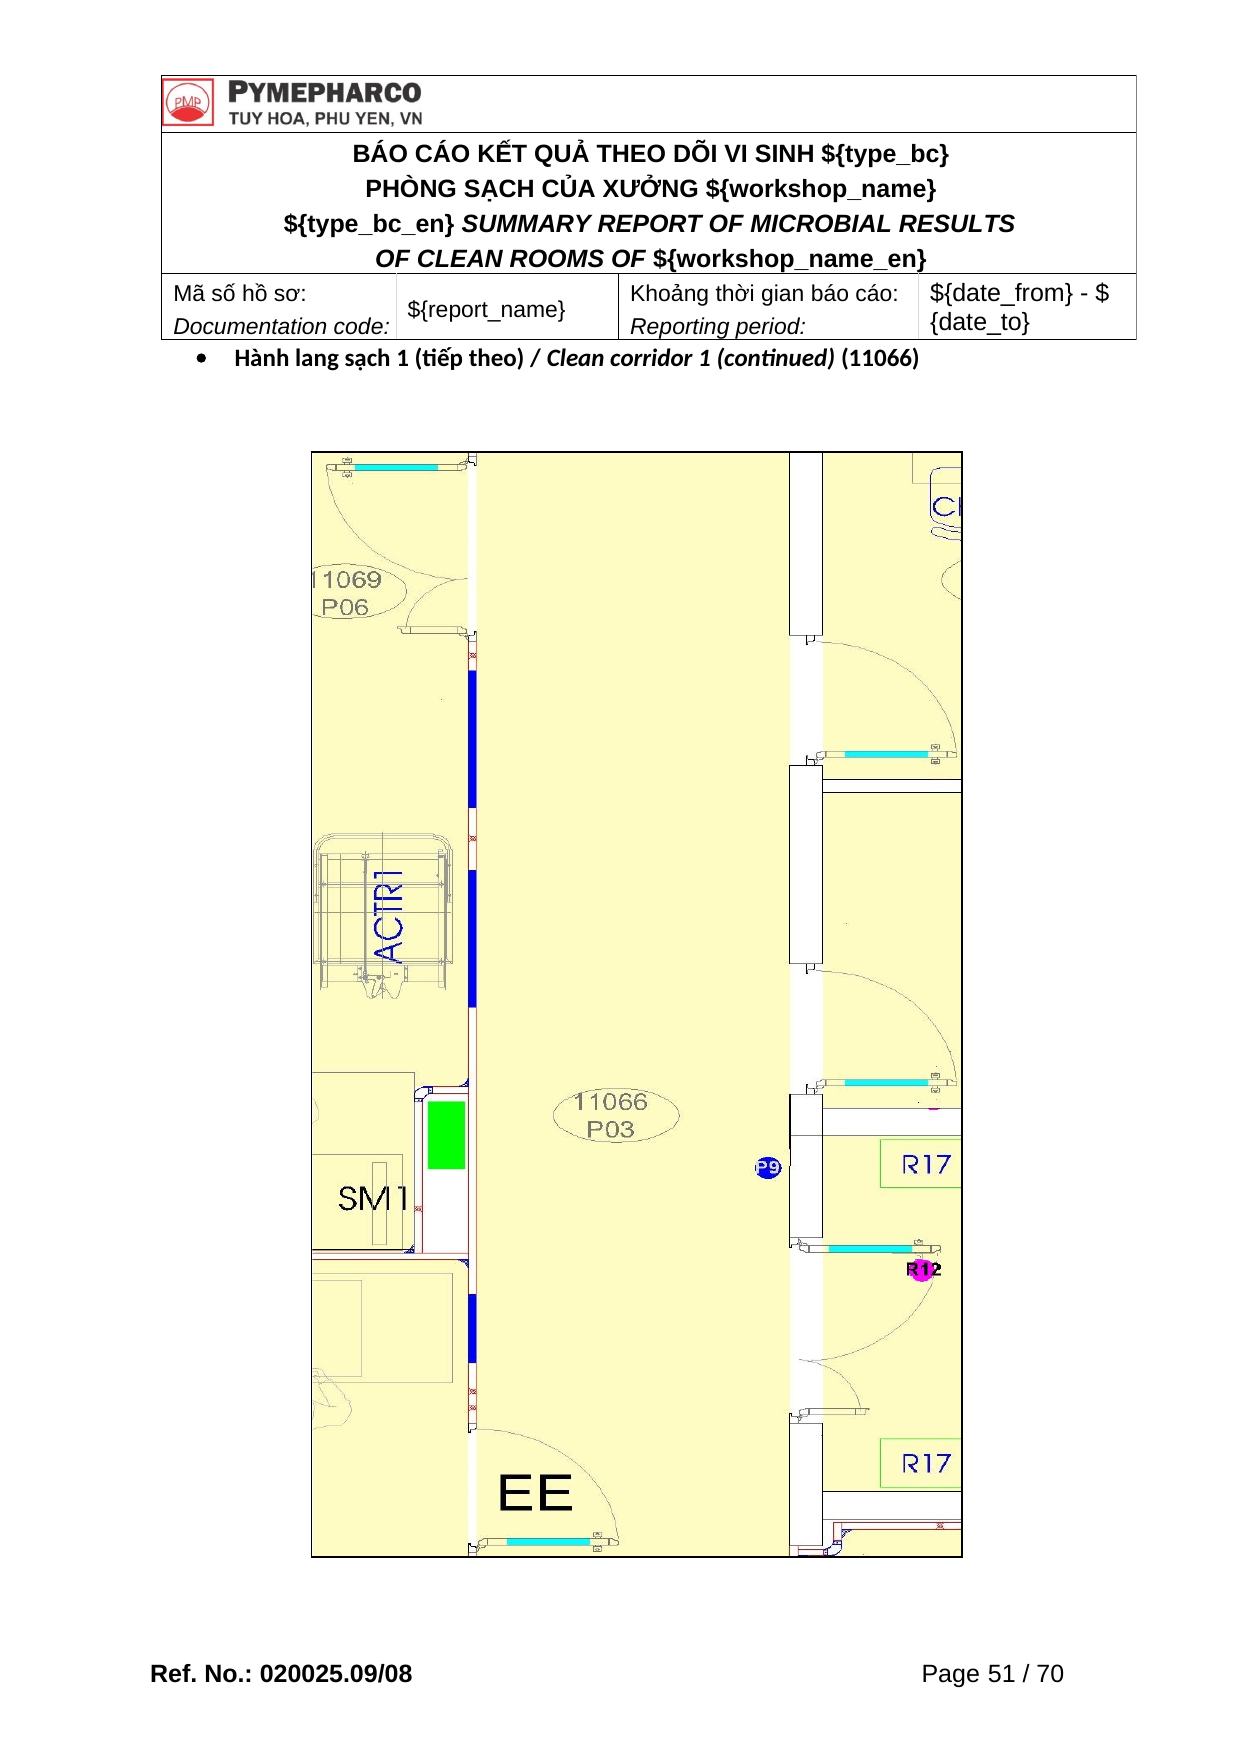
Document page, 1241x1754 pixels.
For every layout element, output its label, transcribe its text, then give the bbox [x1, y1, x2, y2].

list Hành lang sạch 1 (tiếp theo) / Clean corridor 1 (continued) (11066) [197, 342, 1128, 373]
picture [312, 453, 961, 1556]
picture [162, 78, 422, 127]
